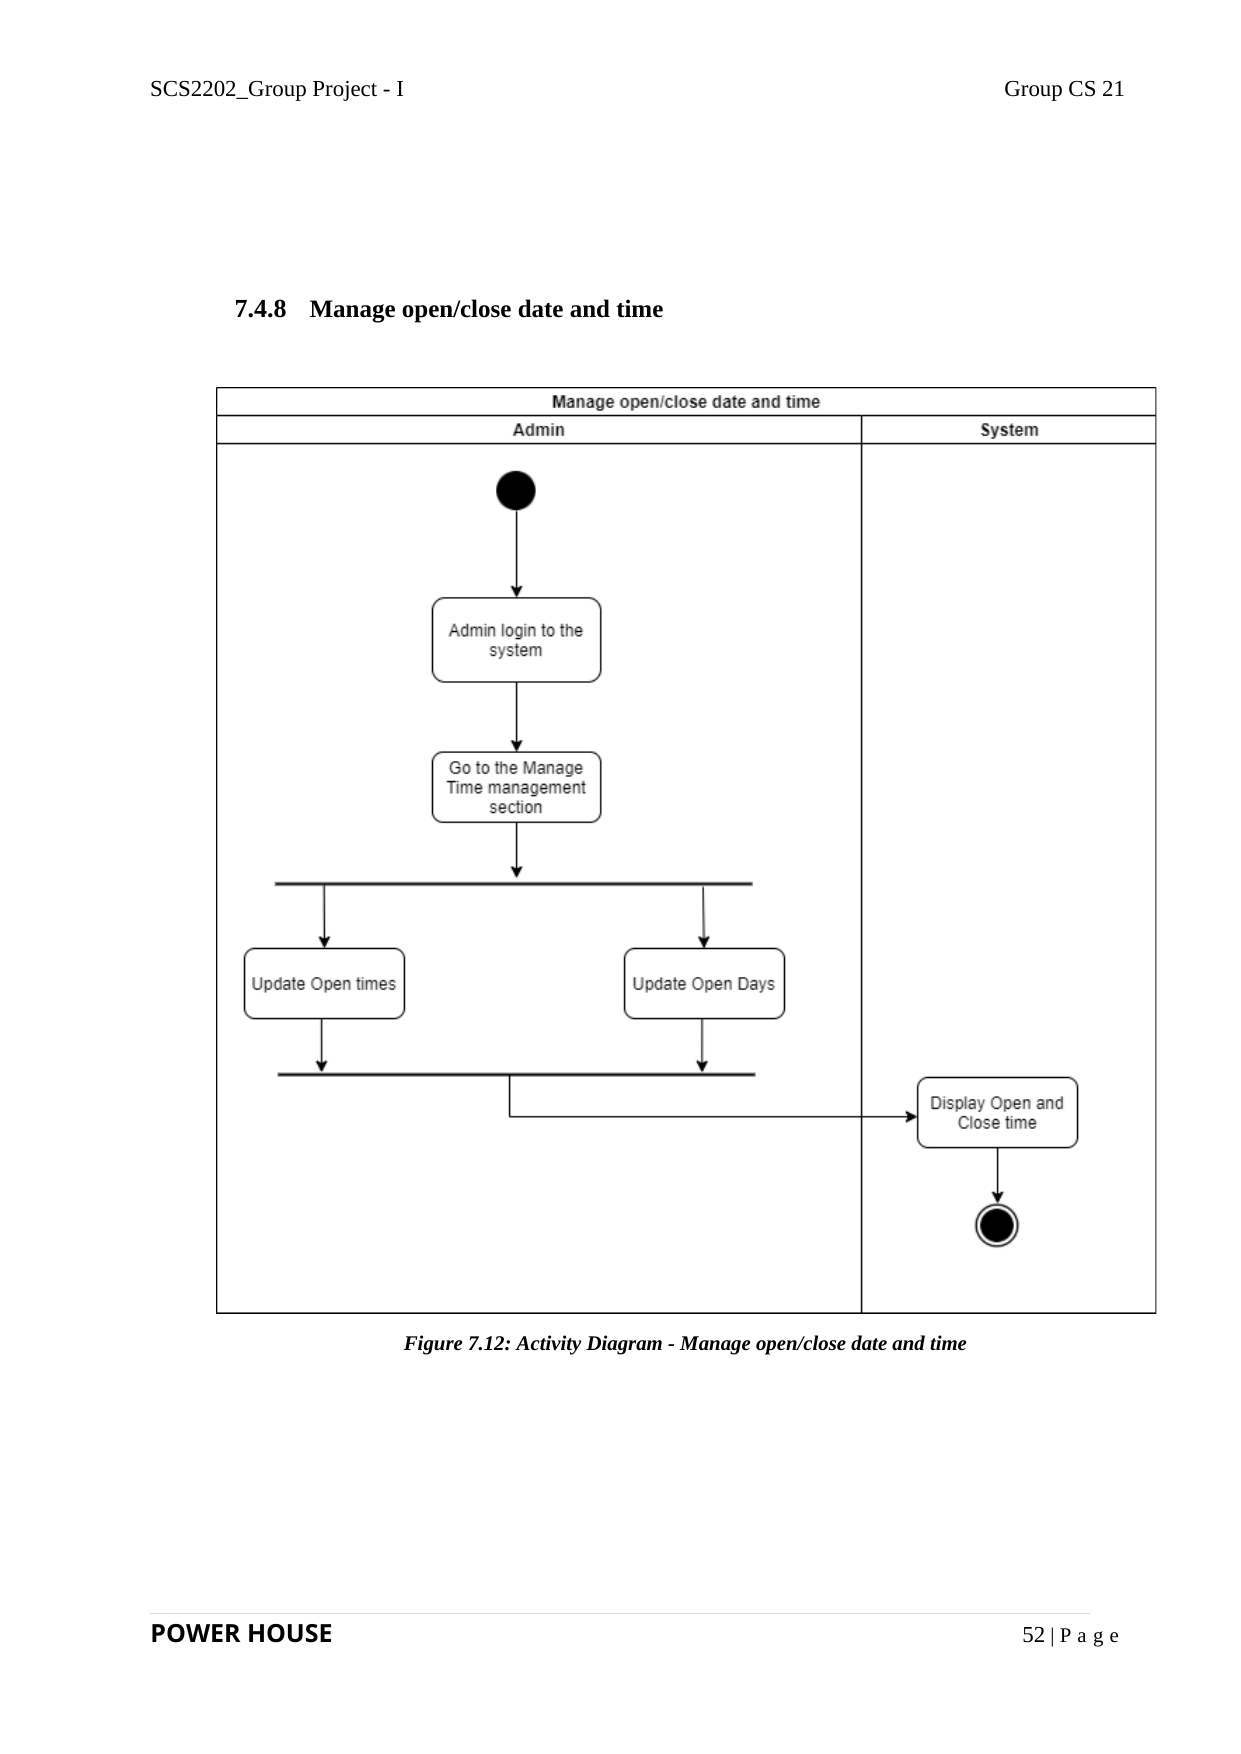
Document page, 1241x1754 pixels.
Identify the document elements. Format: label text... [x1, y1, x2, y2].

picture [216, 387, 1157, 1314]
subtitle Manage open/close date and time [234, 293, 1090, 323]
